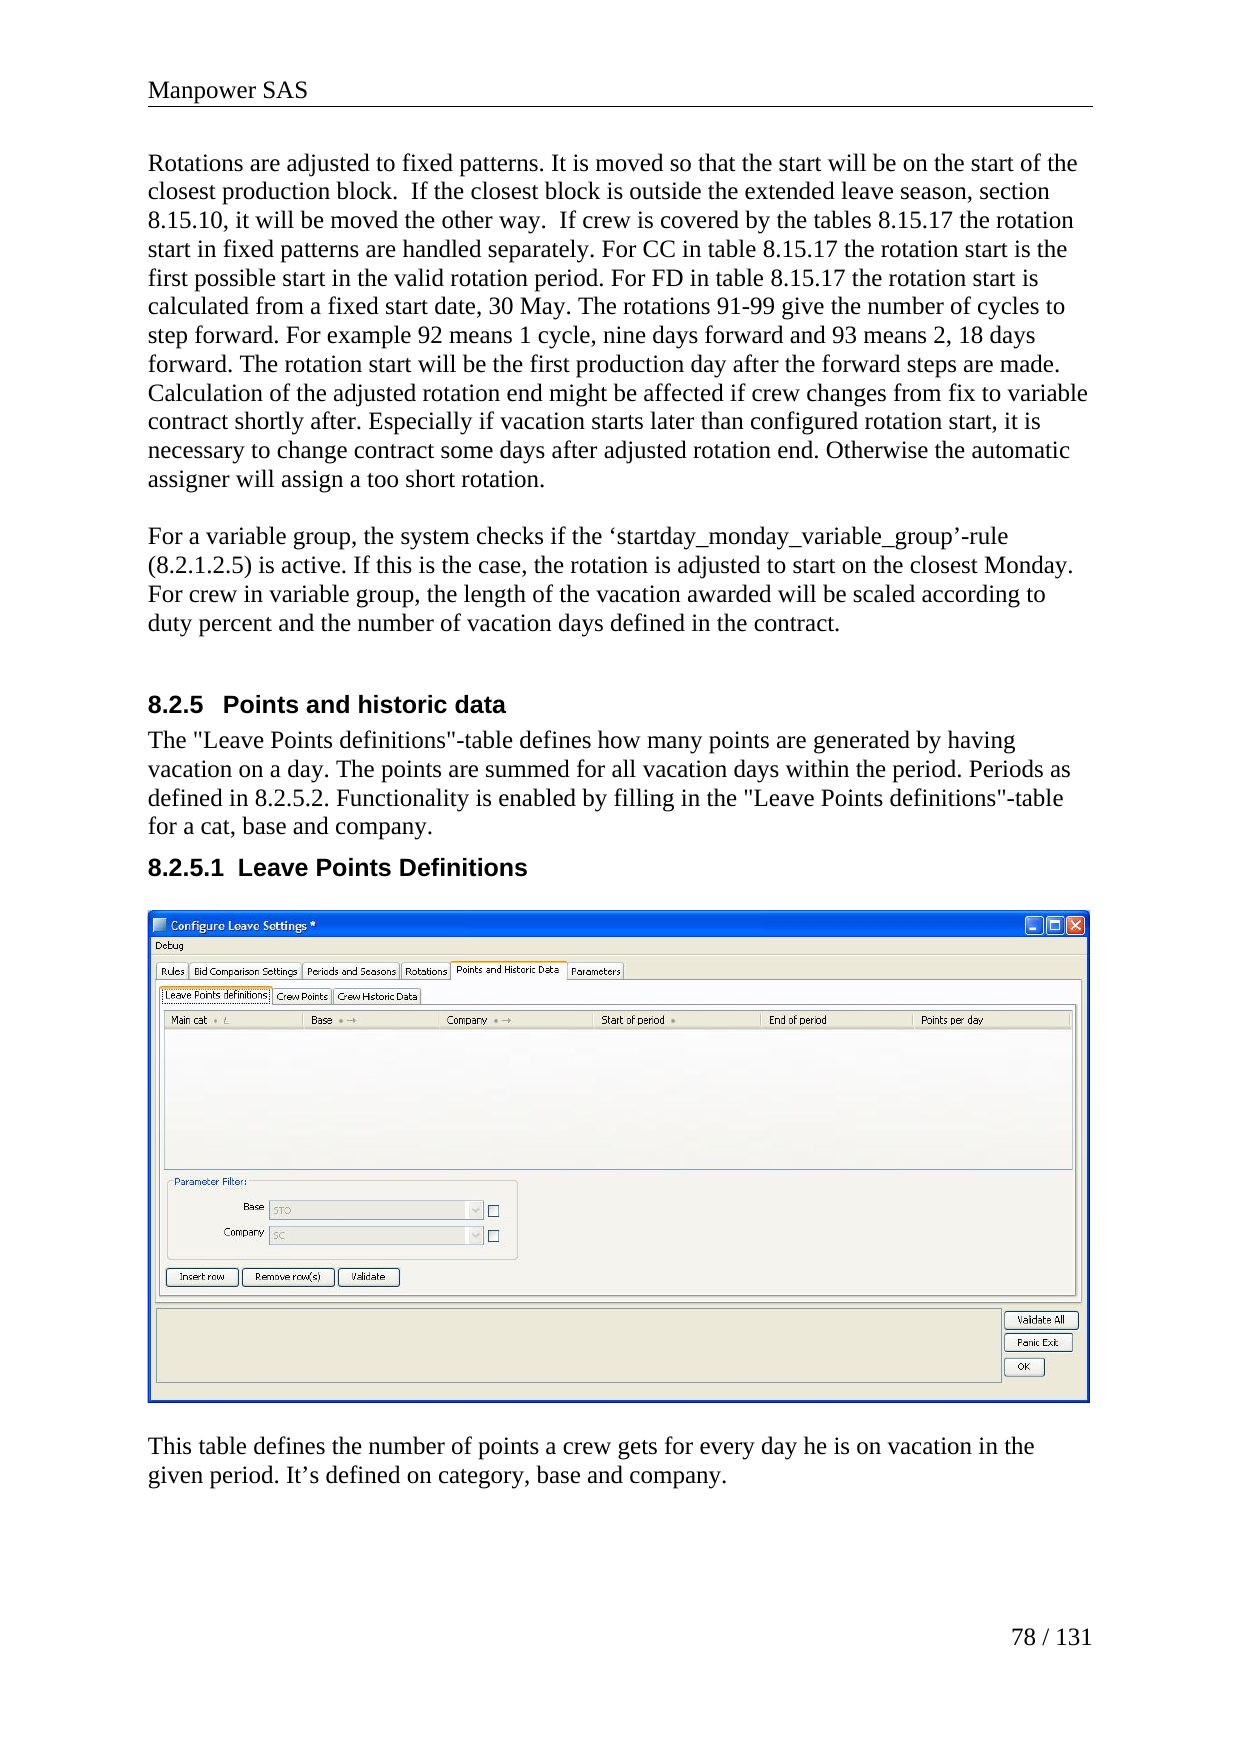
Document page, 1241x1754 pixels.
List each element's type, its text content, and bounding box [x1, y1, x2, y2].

text Calculation of the adjusted rotation end might be affected if crew changes from fix to variable contract shortly after. Especially if vacation starts later than configured rotation start, it is necessary to change contract some days after adjusted rotation end. Otherwise the automatic assigner will assign a too short rotation. [148, 378, 1093, 493]
picture [147, 910, 1090, 1403]
text For a variable group, the system checks if the ‘startday_monday_variable_group’-rule (8.2.1.2.5) is active. If this is the case, the rotation is adjusted to start on the closest Monday. For crew in variable group, the length of the vacation awarded will be scaled according to duty percent and the number of vacation days defined in the contract. [148, 521, 1093, 636]
text Rotations are adjusted to fixed patterns. It is moved so that the start will be on the start of the closest production block. If the closest block is outside the extended leave season, section 8.10.10, it will be moved the other way. If crew is covered by the tables 8.10.17 the rotation start in fixed patterns are handled separately. For CC in table 8.10.17 the rotation start is the first possible start in the valid rotation period. For FD in table 8.10.17 the rotation start is calculated from a fixed start date, 30 May. The rotations 91-99 give the number of cycles to step forward. For example 92 means 1 cycle, nine days forward and 93 means 2, 18 days forward. The rotation start will be the first production day after the forward steps are made. [148, 148, 1093, 378]
subtitle Points and historic data [148, 690, 1093, 719]
text This table defines the number of points a crew gets for every day he is on vacation in the given period. It’s defined on category, base and company. [148, 1431, 1093, 1488]
text The "Leave Points definitions"-table defines how many points are generated by having vacation on a day. The points are summed for all vacation days within the period. Periods as defined in 8.2.5.2. Functionality is enabled by filling in the "Leave Points definitions"-table for a cat, base and company. [148, 725, 1093, 840]
subtitle Leave Points Definitions [148, 853, 1093, 881]
